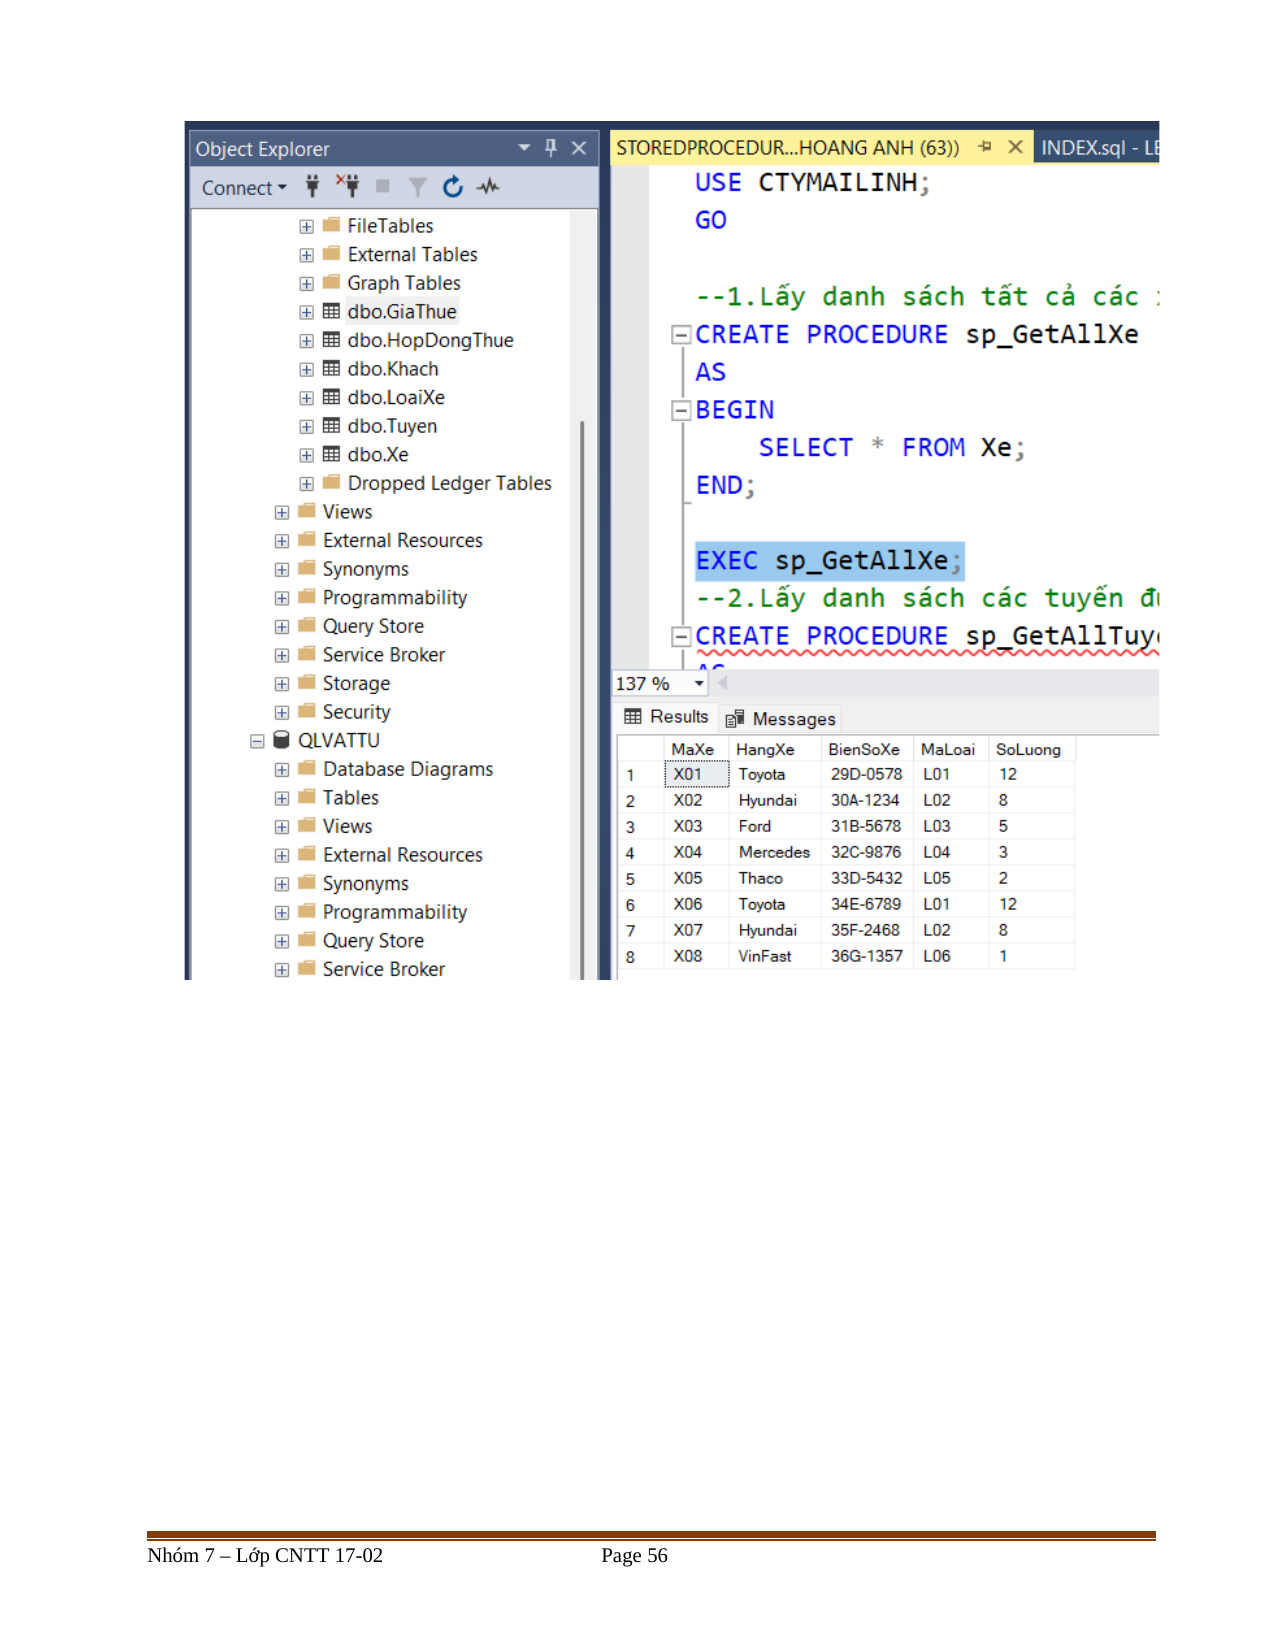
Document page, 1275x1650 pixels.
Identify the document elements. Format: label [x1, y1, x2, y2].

picture [184, 121, 1160, 980]
